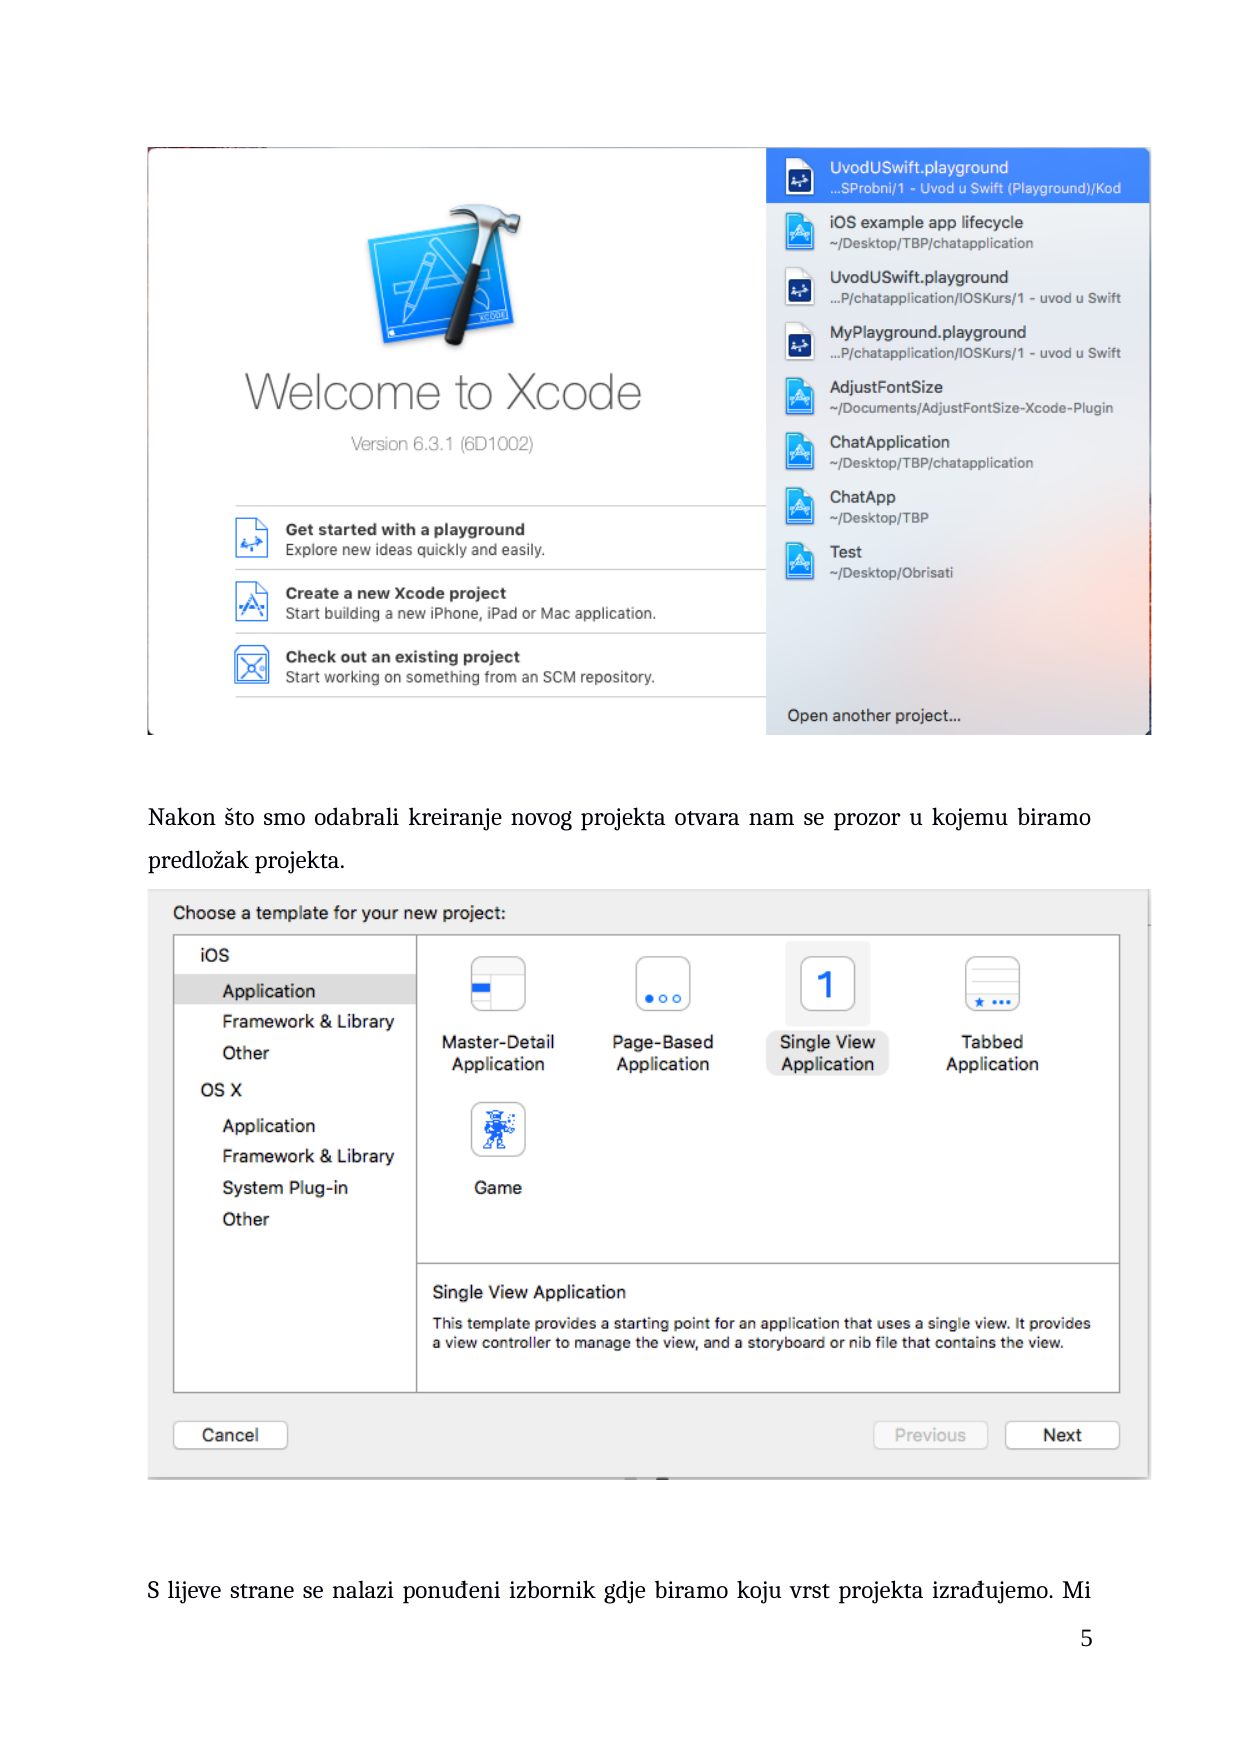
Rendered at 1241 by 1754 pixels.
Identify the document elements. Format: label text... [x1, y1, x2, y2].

text Nakon što smo odabrali kreiranje novog projekta otvara nam se prozor u kojemu biramo predložak projekta. [148, 803, 1093, 875]
picture [147, 147, 1152, 735]
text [148, 1576, 1093, 1605]
picture [147, 889, 1152, 1480]
